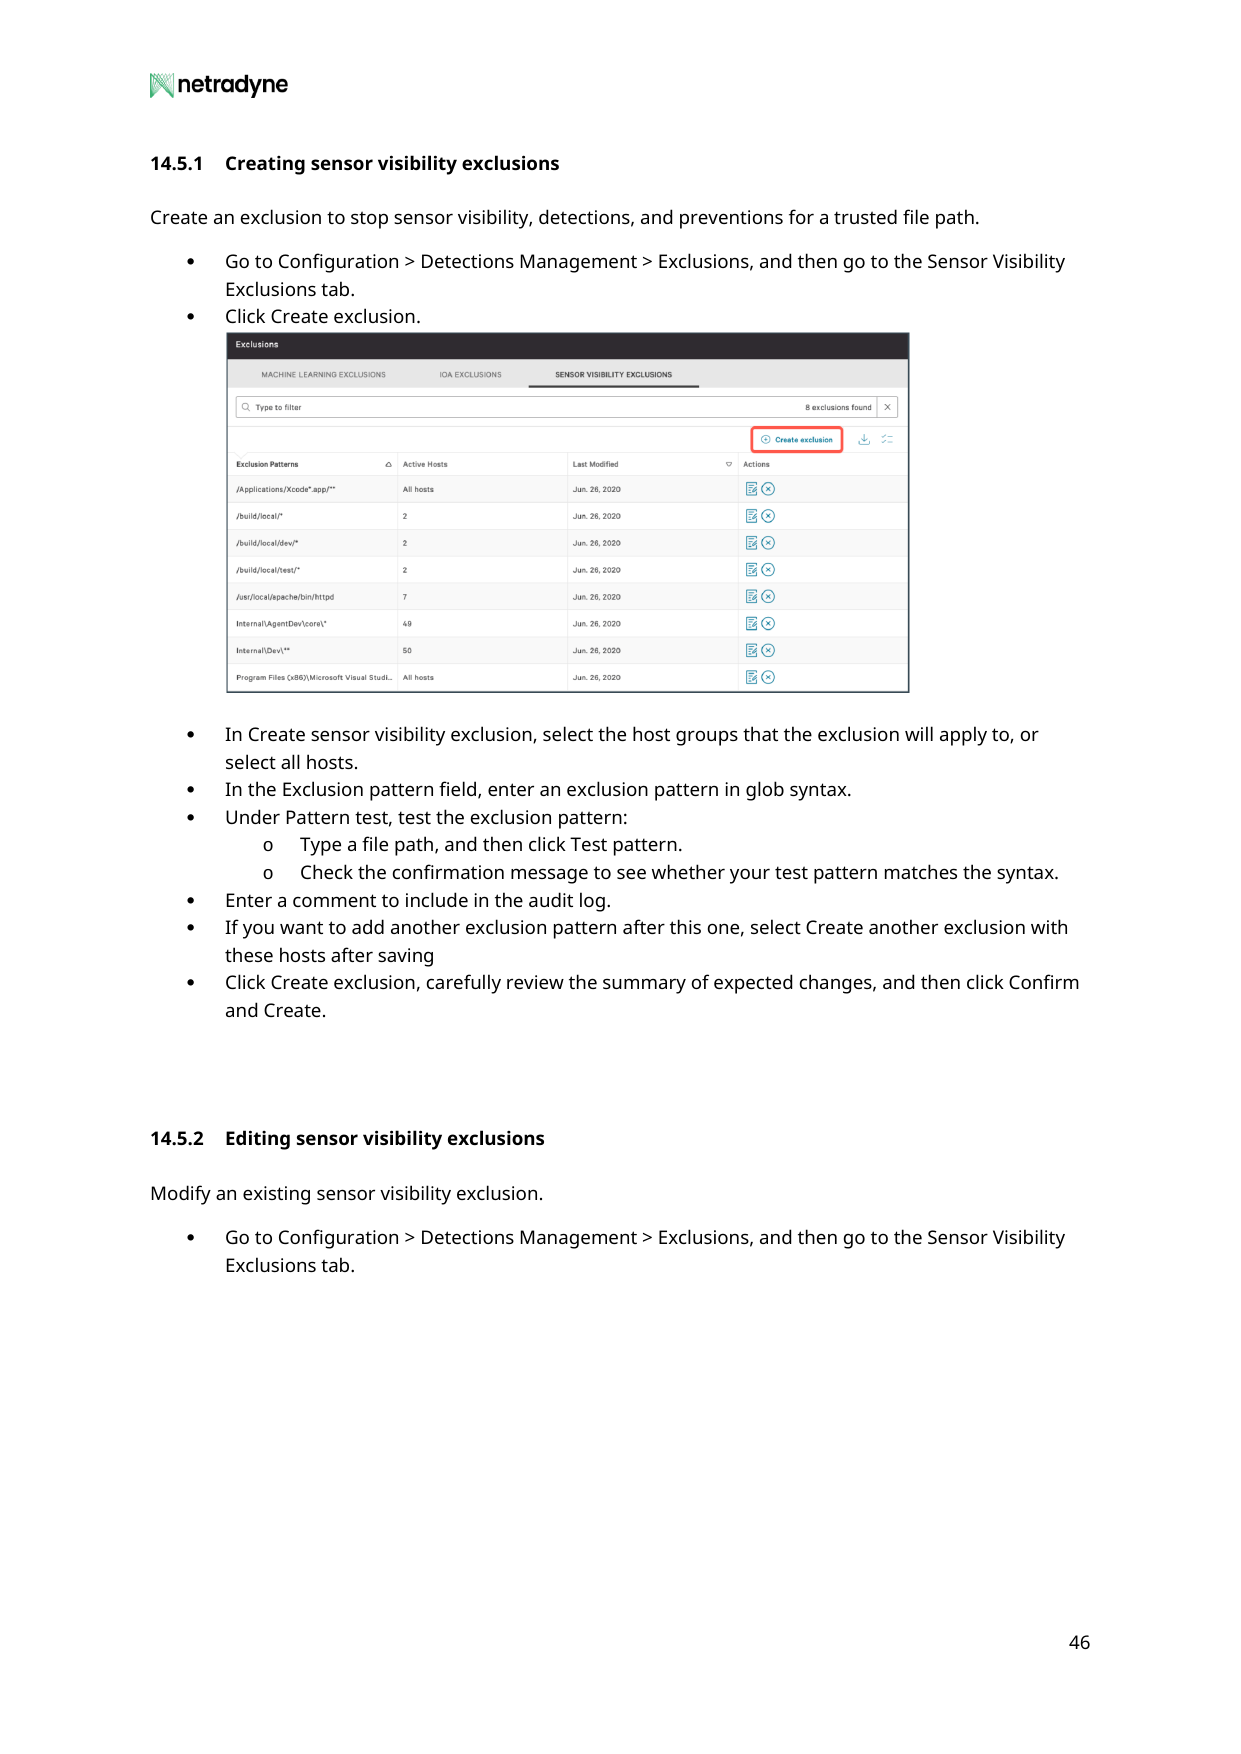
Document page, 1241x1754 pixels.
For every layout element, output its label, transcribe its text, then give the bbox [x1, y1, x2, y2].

list Enter a comment to include in the audit log. [187, 887, 1090, 913]
list Check the confirmation message to see whether your test pattern matches the syntax. [262, 859, 1090, 885]
list In the Exclusion pattern field, enter an exclusion pattern in glob syntax. [187, 777, 1090, 802]
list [187, 249, 1090, 302]
list In Create sensor visibility exclusion, select the host groups that the exclusion will apply to, or select all hosts. [187, 722, 1090, 775]
text Modify an existing sensor visibility exclusion. [150, 1180, 1090, 1206]
subtitle Editing sensor visibility exclusions [150, 1126, 1090, 1151]
picture [225, 331, 911, 693]
list If you want to add another exclusion pattern after this one, select Create another exclusion with these hosts after saving [187, 915, 1090, 968]
picture [150, 73, 288, 98]
list Under Pattern test, test the exclusion pattern: [187, 804, 1090, 830]
list Go to Configuration > Detections Management > Exclusions, and then go to the Sensor Visibility Exclusions tab. [187, 1224, 1090, 1277]
list Type a file path, and then click Test pattern. [262, 832, 1090, 857]
text Create an exclusion to stop sensor visibility, detections, and preventions for a trusted file path. [150, 205, 1090, 230]
subtitle Creating sensor visibility exclusions [150, 150, 1090, 176]
list Click Create exclusion, carefully review the summary of expected changes, and then click Confirm and Create. [187, 970, 1090, 1050]
